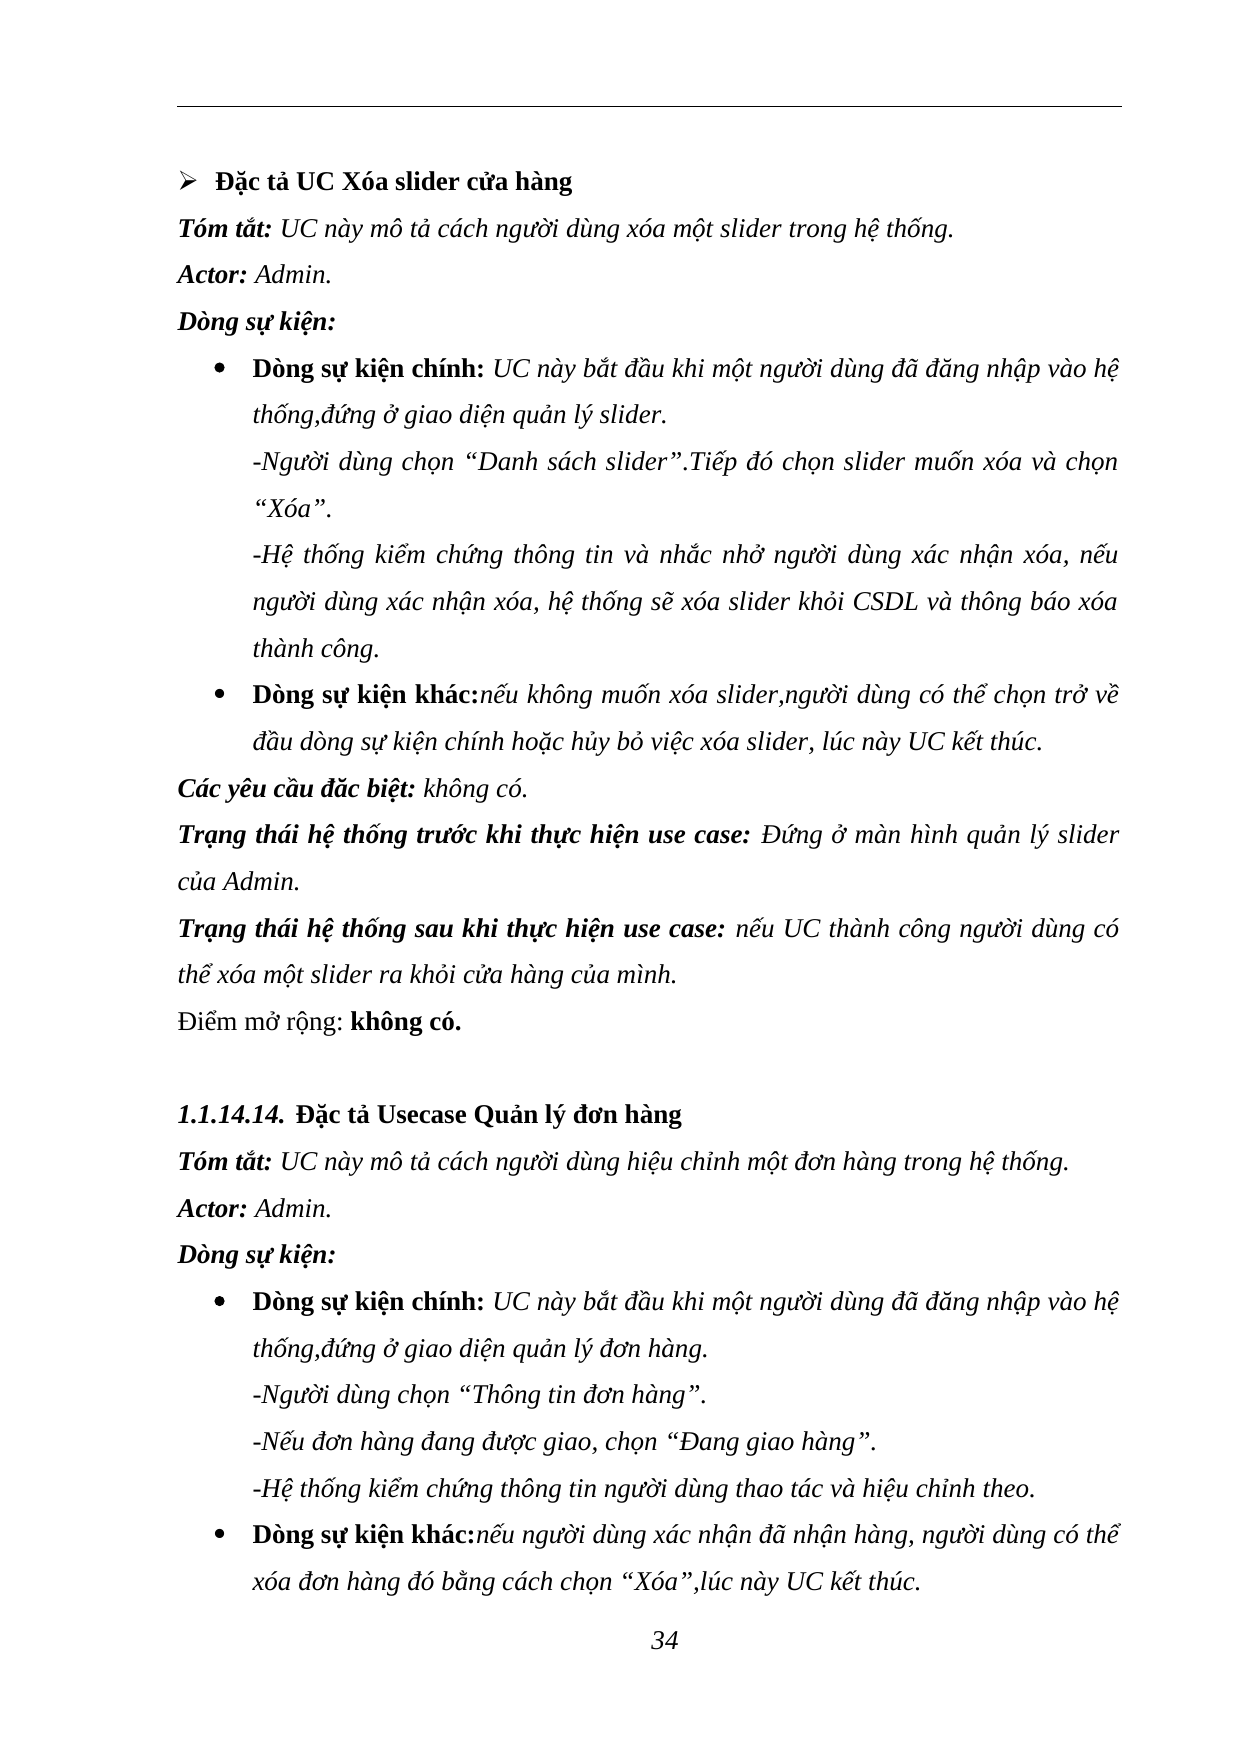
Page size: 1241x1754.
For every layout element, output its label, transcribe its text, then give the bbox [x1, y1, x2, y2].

text Actor: Admin. [177, 258, 1122, 289]
list Dòng sự kiện khác:nếu người dùng xác nhận đã nhận hàng, người dùng có thể xóa đơn hàng đó bằng cách chọn “Xóa”,lúc này UC kết thúc. [215, 1519, 1122, 1597]
list Dòng sự kiện chính: UC này bắt đầu khi một người dùng đã đăng nhập vào hệ thống,đứng ở giao diện quản lý đơn hàng. [215, 1285, 1122, 1363]
text Actor: Admin. [177, 1192, 1122, 1223]
text -Hệ thống kiểm chứng thông tin người dùng thao tác và hiệu chỉnh theo. [252, 1472, 1122, 1503]
list Đặc tả UC Xóa slider cửa hàng [177, 165, 1122, 196]
text Dòng sự kiện: [177, 1238, 1122, 1270]
text -Người dùng chọn “Danh sách slider”.Tiếp đó chọn slider muốn xóa và chọn “Xóa”. [252, 445, 1122, 523]
text Dòng sự kiện: [177, 305, 1122, 336]
text Các yêu cầu đăc biệt: không có. [177, 772, 1122, 803]
list Đặc tả Usecase Quản lý đơn hàng [177, 1098, 1122, 1130]
text -Nếu đơn hàng đang được giao, chọn “Đang giao hàng”. [252, 1425, 1122, 1456]
list Dòng sự kiện khác:nếu không muốn xóa slider,người dùng có thể chọn trở về đầu dòng sự kiện chính hoặc hủy bỏ việc xóa slider, lúc này UC kết thúc. [215, 678, 1122, 756]
text -Người dùng chọn “Thông tin đơn hàng”. [252, 1379, 1122, 1410]
text Tóm tắt: UC này mô tả cách người dùng xóa một slider trong hệ thống. [177, 212, 1122, 243]
text Trạng thái hệ thống trước khi thực hiện use case: Đứng ở màn hình quản lý slider của Admin. [177, 818, 1122, 896]
list Dòng sự kiện chính: UC này bắt đầu khi một người dùng đã đăng nhập vào hệ thống,đứng ở giao diện quản lý slider. [215, 352, 1122, 429]
text Trạng thái hệ thống sau khi thực hiện use case: nếu UC thành công người dùng có thể xóa một slider ra khỏi cửa hàng của mình. [177, 912, 1122, 990]
text -Hệ thống kiểm chứng thông tin và nhắc nhở người dùng xác nhận xóa, nếu người dùng xác nhận xóa, hệ thống sẽ xóa slider khỏi CSDL và thông báo xóa thành công. [252, 538, 1122, 663]
list Điểm mở rộng: không có. [177, 1005, 1122, 1036]
text Tóm tắt: UC này mô tả cách người dùng hiệu chỉnh một đơn hàng trong hệ thống. [177, 1145, 1122, 1176]
